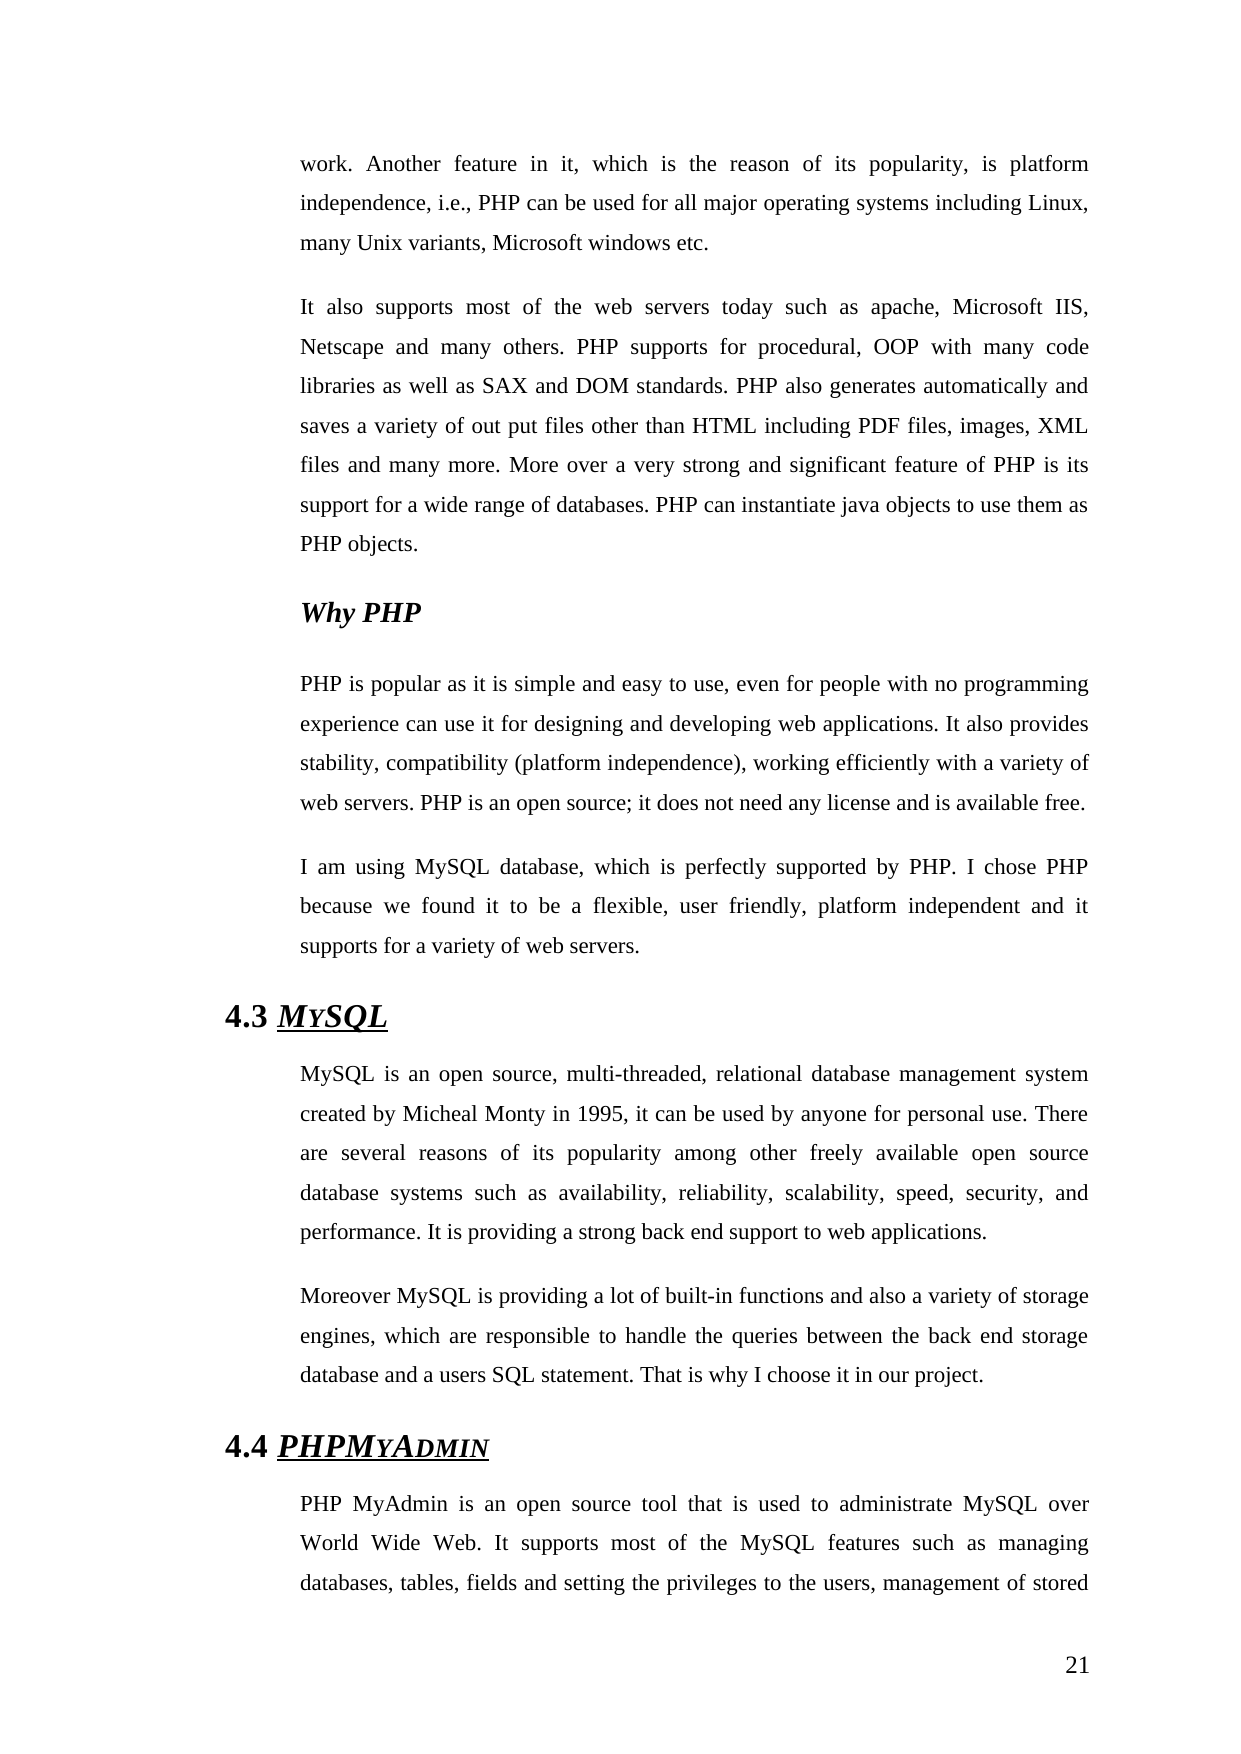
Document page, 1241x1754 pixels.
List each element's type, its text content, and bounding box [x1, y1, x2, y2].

subtitle 4.3 MySQL [225, 996, 1090, 1035]
text Why PHP [225, 595, 1090, 628]
subtitle 4.4 PHPMyAdmin [225, 1426, 1090, 1464]
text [300, 1490, 1090, 1595]
text Moreover MySQL is providing a lot of built-in functions and also a variety of storage engines, which are responsible to handle the queries between the back end storage database and a users SQL statement. That is why I choose it in our project. [300, 1283, 1090, 1388]
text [300, 150, 1090, 255]
text MySQL is an open source, multi-threaded, relational database management system created by Micheal Monty in 1995, it can be used by anyone for personal use. There are several reasons of its popularity among other freely available open source database systems such as availability, reliability, scalability, speed, security, and performance. It is providing a strong back end support to web applications. [300, 1060, 1090, 1244]
text PHP is popular as it is simple and easy to use, even for people with no programming experience can use it for designing and developing web applications. It also provides stability, compatibility (platform independence), working efficiently with a variety of web servers. PHP is an open source; it does not need any license and is available free. [300, 670, 1090, 815]
text It also supports most of the web servers today such as apache, Microsoft IIS, Netscape and many others. PHP supports for procedural, OOP with many code libraries as well as SAX and DOM standards. PHP also generates automatically and saves a variety of out put files other than HTML including PDF files, images, XML files and many more. More over a very strong and significant feature of PHP is its support for a wide range of databases. PHP can instantiate java objects to use them as PHP objects. [300, 293, 1090, 557]
text I am using MySQL database, which is perfectly supported by PHP. I chose PHP because we found it to be a flexible, user friendly, platform independent and it supports for a variety of web servers. [300, 853, 1090, 958]
